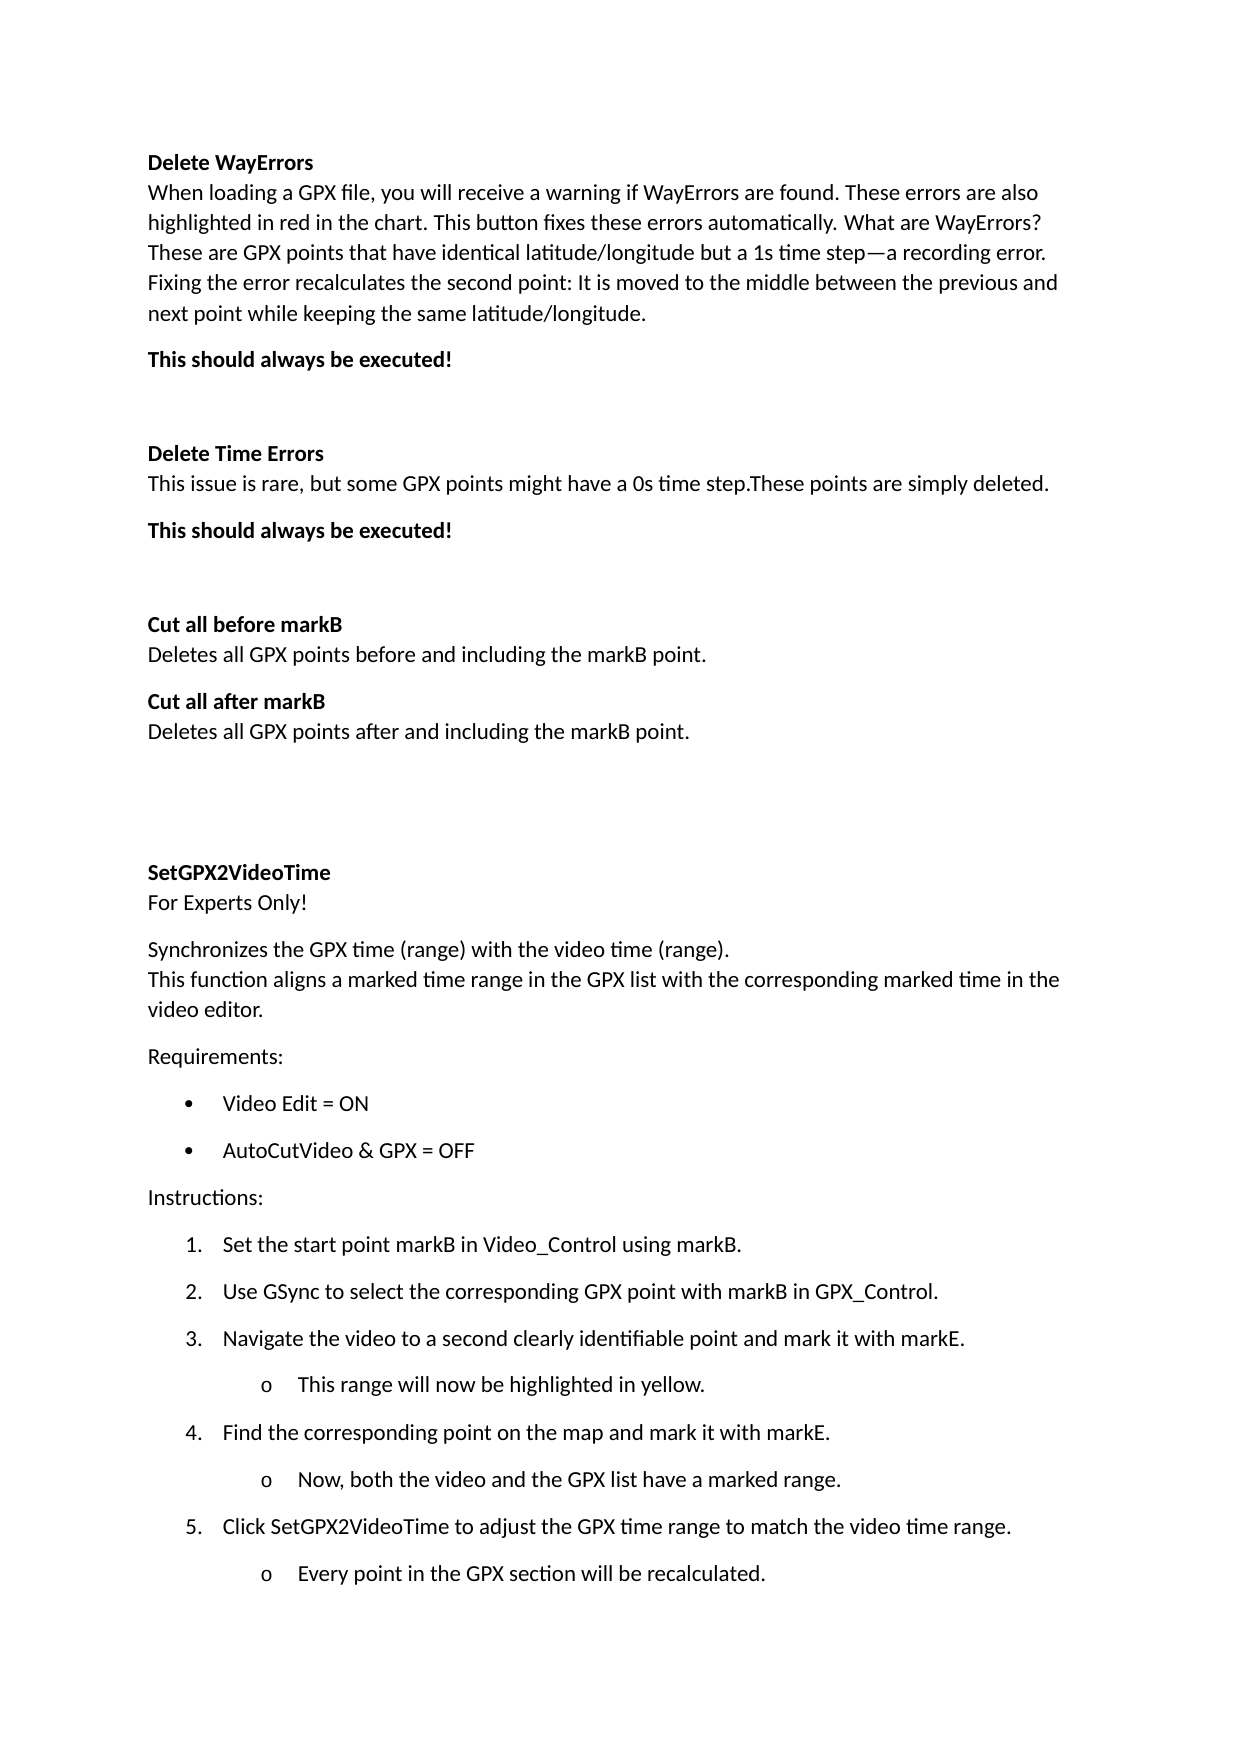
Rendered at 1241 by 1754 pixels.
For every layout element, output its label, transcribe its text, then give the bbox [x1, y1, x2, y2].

text This should always be executed! [148, 346, 1093, 373]
list Now, both the video and the GPX list have a marked range. [260, 1465, 1093, 1493]
list Navigate the video to a second clearly identifiable point and mark it with markE. [185, 1324, 1093, 1352]
text Cut all before markB Deletes all GPX points before and including the markB point. [148, 610, 1093, 668]
text This should always be executed! [148, 516, 1093, 544]
text Delete WayErrors When loading a GPX file, you will receive a warning if WayErrors are found. These errors are also highlighted in red in the chart. This button fixes these errors automatically. What are WayErrors? These are GPX points that have identical latitude/longitude but a 1s time step—a recording error. Fixing the error recalculates the second point: It is moved to the middle between the previous and next point while keeping the same latitude/longitude. [148, 148, 1093, 327]
list This range will now be highlighted in yellow. [260, 1371, 1093, 1399]
list Use GSync to select the corresponding GPX point with markB in GPX_Control. [185, 1277, 1093, 1305]
text Cut all after markB Deletes all GPX points after and including the markB point. [148, 687, 1093, 745]
list Video Edit = ON [185, 1089, 1093, 1117]
list AutoCutVideo & GPX = OFF [185, 1136, 1093, 1164]
list Click SetGPX2VideoTime to adjust the GPX time range to match the video time range. [185, 1512, 1093, 1540]
text Instructions: [148, 1183, 1093, 1211]
text Requirements: [148, 1042, 1093, 1070]
text Synchronizes the GPX time (range) with the video time (range). This function aligns a marked time range in the GPX list with the corresponding marked time in the video editor. [148, 935, 1093, 1023]
list Every point in the GPX section will be recalculated. [260, 1559, 1093, 1588]
text Delete Time Errors This issue is rare, but some GPX points might have a 0s time step.These points are simply deleted. [148, 439, 1093, 497]
list Find the corresponding point on the map and mark it with markE. [185, 1418, 1093, 1446]
text SetGPX2VideoTime For Experts Only! [148, 858, 1093, 916]
list Set the start point markB in Video_Control using markB. [185, 1230, 1093, 1258]
